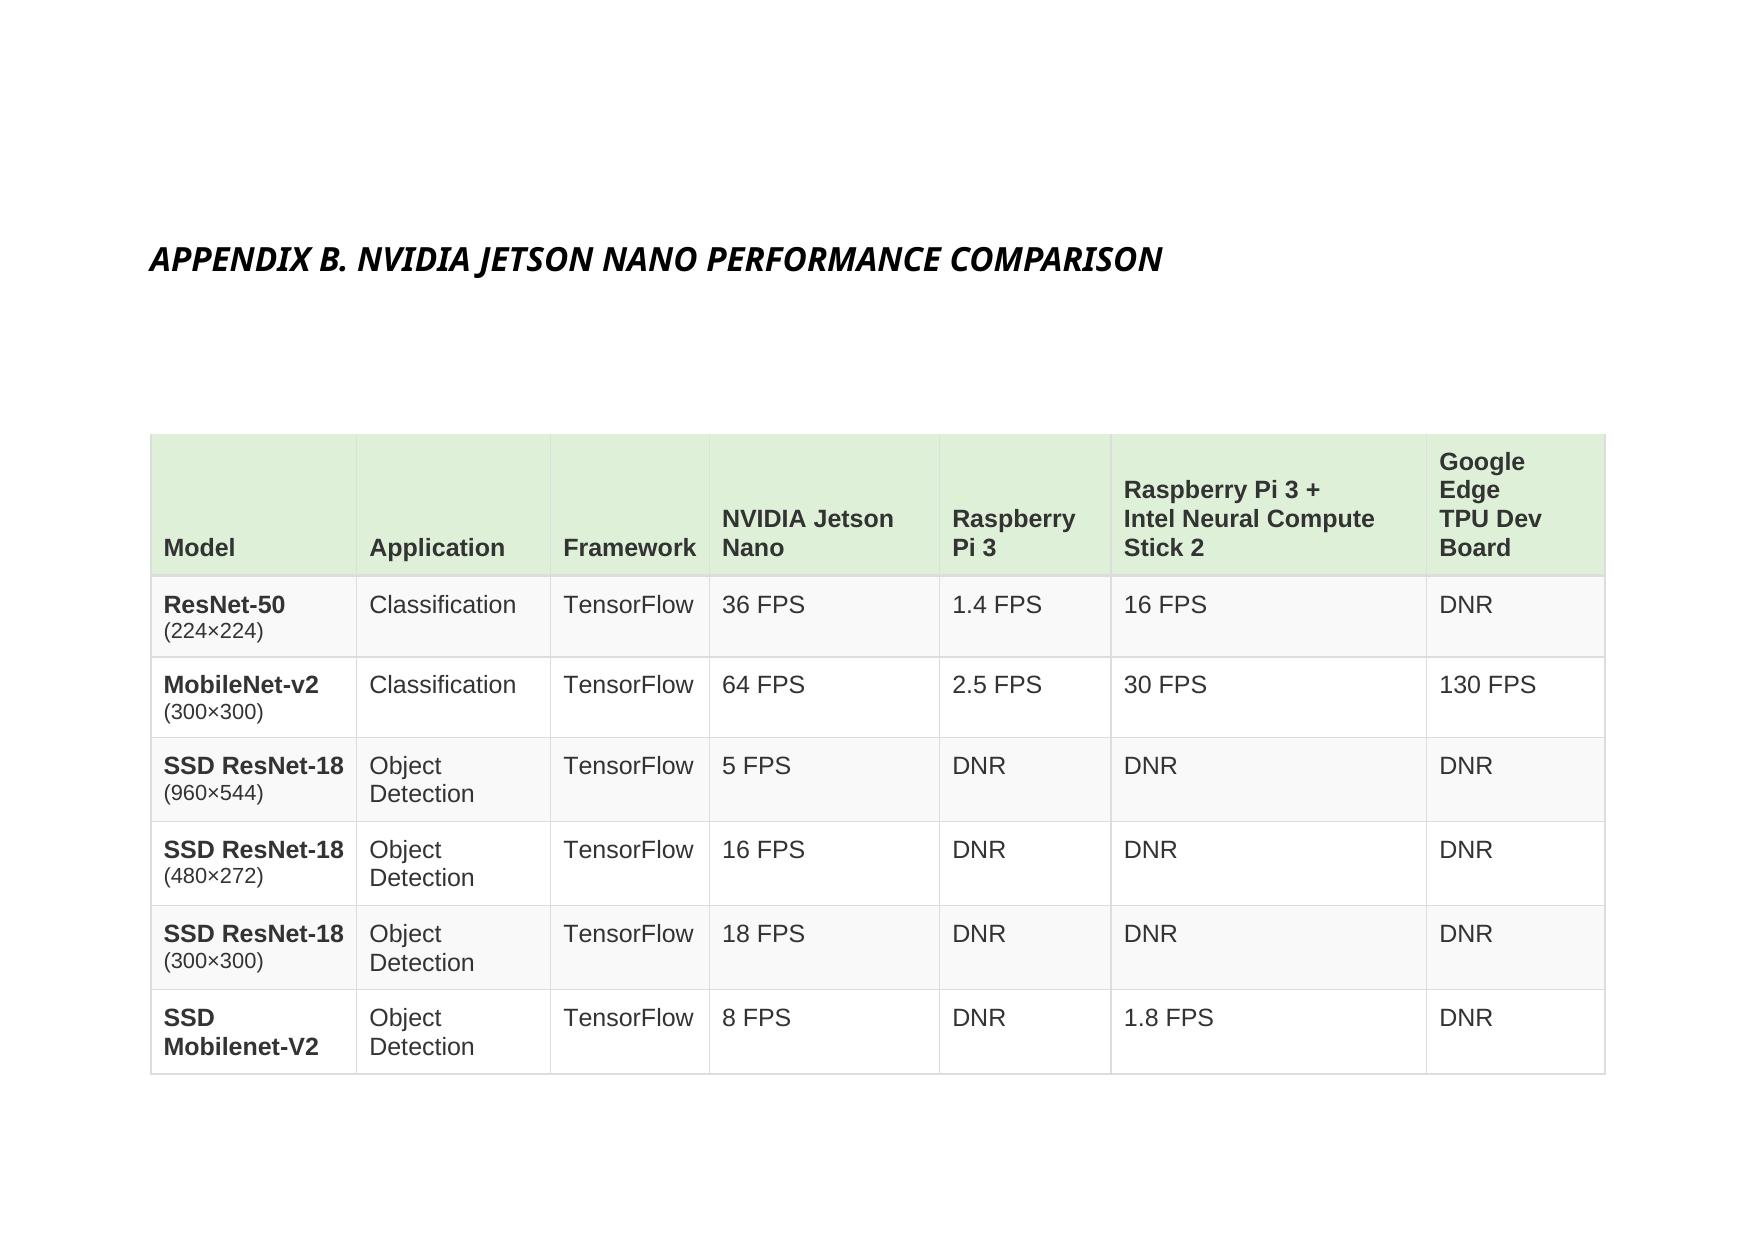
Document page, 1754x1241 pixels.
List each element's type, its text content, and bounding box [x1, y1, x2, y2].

table_cell DNR [1112, 738, 1426, 821]
table_cell 130 FPS [1427, 658, 1604, 737]
table_cell DNR [1427, 906, 1604, 989]
table_cell DNR [1112, 906, 1426, 989]
table_cell ResNet-50 (224×224) [152, 577, 356, 656]
table_cell DNR [940, 822, 1110, 905]
table_cell 1.8 FPS [1112, 990, 1426, 1073]
table_cell SSD ResNet-18 (300×300) [152, 906, 356, 989]
table_cell Object Detection [357, 738, 550, 821]
table_cell DNR [1112, 822, 1426, 905]
table_header Application [357, 434, 550, 574]
table_cell DNR [1427, 990, 1604, 1073]
table_header NVIDIA Jetson Nano [710, 434, 939, 574]
table_cell 64 FPS [710, 658, 939, 737]
table_cell DNR [940, 738, 1110, 821]
table_cell DNR [940, 990, 1110, 1073]
table_cell SSD Mobilenet-V2 (960×544) [152, 990, 356, 1073]
table_cell 16 FPS [710, 822, 939, 905]
table_header Raspberry Pi 3 + Intel Neural Compute Stick 2 [1112, 434, 1426, 574]
table_header Model [152, 434, 356, 574]
table_cell MobileNet-v2 (300×300) [152, 658, 356, 737]
table_cell Object Detection [357, 906, 550, 989]
table_cell Classification [357, 577, 550, 656]
table_cell TensorFlow [551, 738, 709, 821]
table_cell Object Detection [357, 822, 550, 905]
table_cell 16 FPS [1112, 577, 1426, 656]
table_cell 18 FPS [710, 906, 939, 989]
table_cell SSD ResNet-18 (480×272) [152, 822, 356, 905]
table_cell Classification [357, 658, 550, 737]
subtitle APPENDIX B. NVIDIA JETSON NANO PERFORMANCE COMPARISON [150, 236, 1604, 282]
table_cell TensorFlow [551, 906, 709, 989]
table_cell 8 FPS [710, 990, 939, 1073]
table_header Framework [551, 434, 709, 574]
table_cell TensorFlow [551, 577, 709, 656]
table_cell 2.5 FPS [940, 658, 1110, 737]
table_cell 30 FPS [1112, 658, 1426, 737]
table_cell TensorFlow [551, 822, 709, 905]
table_cell 36 FPS [710, 577, 939, 656]
table_header Google Edge TPU Dev Board [1427, 434, 1604, 574]
table_cell TensorFlow [551, 658, 709, 737]
table_cell DNR [1427, 577, 1604, 656]
table_cell 5 FPS [710, 738, 939, 821]
table_cell DNR [1427, 738, 1604, 821]
table_cell Object Detection [357, 990, 550, 1073]
table_header Raspberry Pi 3 [940, 434, 1110, 574]
table_cell DNR [1427, 822, 1604, 905]
table_cell SSD ResNet-18 (960×544) [152, 738, 356, 821]
table_cell 1.4 FPS [940, 577, 1110, 656]
table_cell DNR [940, 906, 1110, 989]
table_cell TensorFlow [551, 990, 709, 1073]
